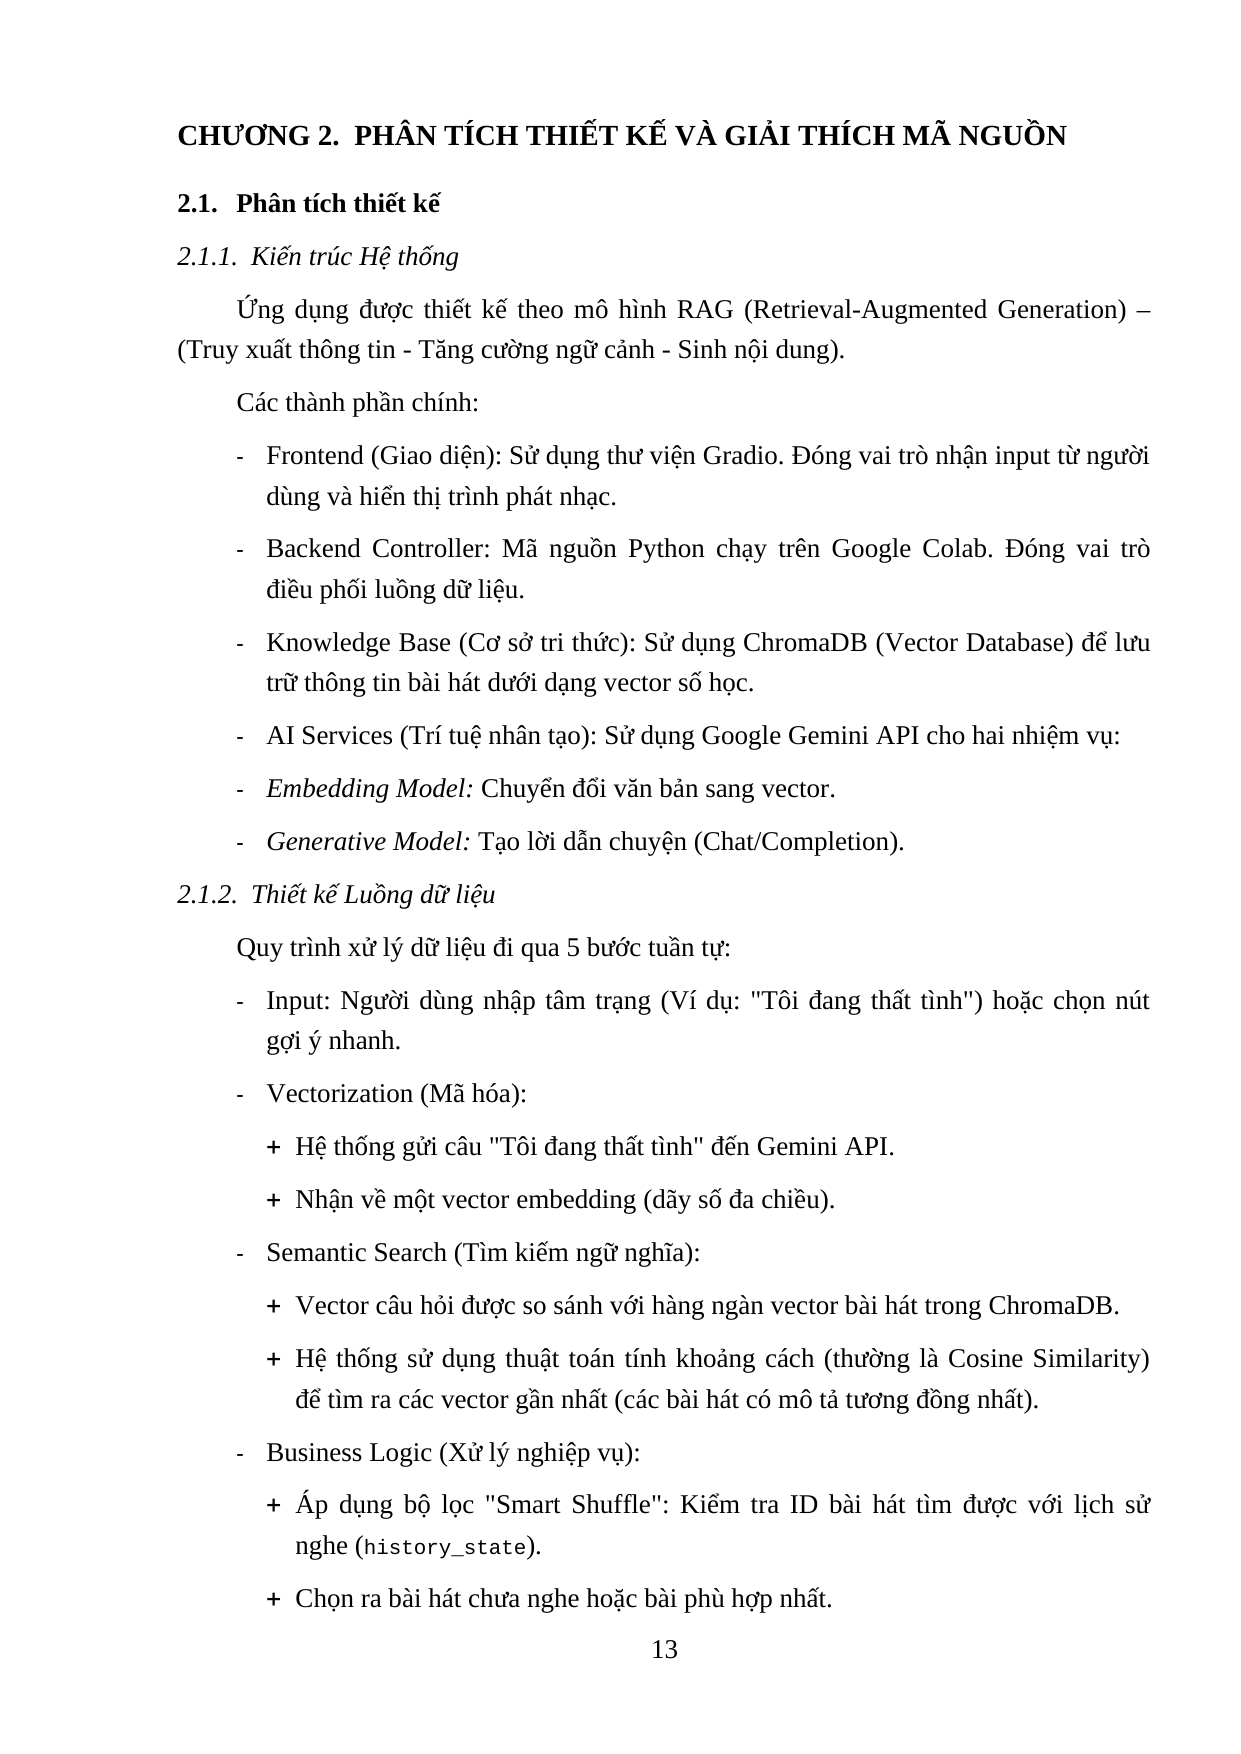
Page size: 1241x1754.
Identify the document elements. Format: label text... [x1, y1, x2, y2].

subtitle Thiết kế Luồng dữ liệu [177, 878, 1152, 909]
text Các thành phần chính: [177, 386, 1152, 417]
text Generative Model: Tạo lời dẫn chuyện (Chat/Completion). [236, 825, 1152, 856]
text Semantic Search (Tìm kiếm ngữ nghĩa): [236, 1236, 1152, 1267]
subtitle Phân tích thiết kế [177, 187, 1152, 218]
text Ứng dụng được thiết kế theo mô hình RAG (Retrieval-Augmented Generation) – (Truy xuất thông tin - Tăng cường ngữ cảnh - Sinh nội dung). [177, 293, 1152, 364]
text Vectorization (Mã hóa): [236, 1077, 1152, 1108]
text Frontend (Giao diện): Sử dụng thư viện Gradio. Đóng vai trò nhận input từ người dùng và hiển thị trình phát nhạc. [236, 439, 1152, 511]
text Chọn ra bài hát chưa nghe hoặc bài phù hợp nhất. [266, 1583, 1152, 1614]
subtitle Kiến trúc Hệ thống [177, 240, 1152, 271]
text Nhận về một vector embedding (dãy số đa chiều). [266, 1183, 1152, 1214]
text AI Services (Trí tuệ nhân tạo): Sử dụng Google Gemini API cho hai nhiệm vụ: [236, 719, 1152, 750]
subtitle PHÂN TÍCH THIẾT KẾ VÀ GIẢI THÍCH MÃ NGUỒN [177, 118, 1152, 152]
text Vector câu hỏi được so sánh với hàng ngàn vector bài hát trong ChromaDB. [266, 1289, 1152, 1320]
text Input: Người dùng nhập tâm trạng (Ví dụ: "Tôi đang thất tình") hoặc chọn nút gợi ý nhanh. [236, 984, 1152, 1055]
text Knowledge Base (Cơ sở tri thức): Sử dụng ChromaDB (Vector Database) để lưu trữ thông tin bài hát dưới dạng vector số học. [236, 626, 1152, 697]
text Hệ thống gửi câu "Tôi đang thất tình" đến Gemini API. [266, 1130, 1152, 1161]
text Áp dụng bộ lọc "Smart Shuffle": Kiểm tra ID bài hát tìm được với lịch sử nghe (history_state). [266, 1489, 1152, 1561]
text Hệ thống sử dụng thuật toán tính khoảng cách (thường là Cosine Similarity) để tìm ra các vector gần nhất (các bài hát có mô tả tương đồng nhất). [266, 1342, 1152, 1414]
text Embedding Model: Chuyển đổi văn bản sang vector. [236, 772, 1152, 803]
text Backend Controller: Mã nguồn Python chạy trên Google Colab. Đóng vai trò điều phối luồng dữ liệu. [236, 532, 1152, 604]
text Business Logic (Xử lý nghiệp vụ): [236, 1436, 1152, 1467]
text Quy trình xử lý dữ liệu đi qua 5 bước tuần tự: [177, 931, 1152, 962]
